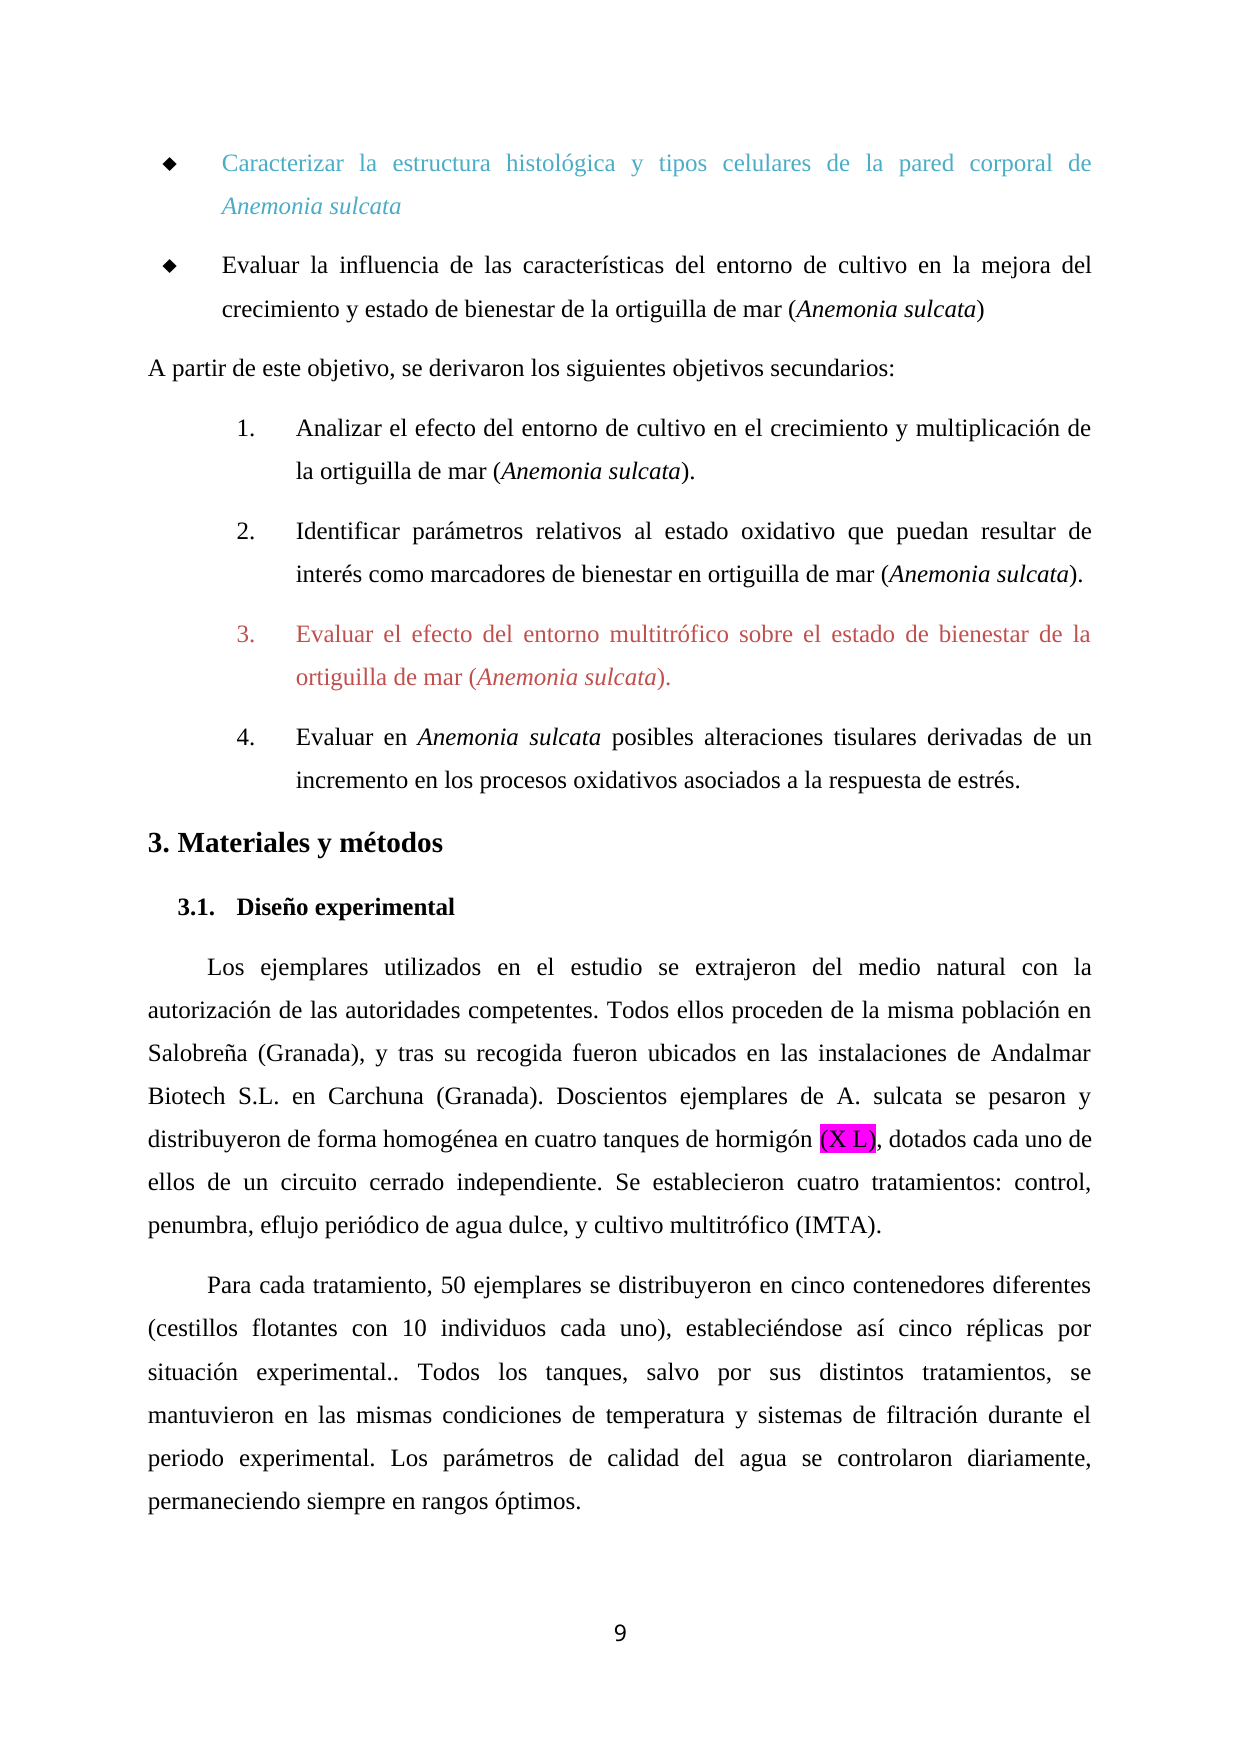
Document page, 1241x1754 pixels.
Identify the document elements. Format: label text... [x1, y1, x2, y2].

text Los ejemplares utilizados en el estudio se extrajeron del medio natural con la autorización de las autoridades competentes. Todos ellos proceden de la misma población en Salobreña (Granada), y tras su recogida fueron ubicados en las instalaciones de Andalmar Biotech S.L. en Carchuna (Granada). Doscientos ejemplares de A. sulcata se pesaron y distribuyeron de forma homogénea en cuatro tanques de hormigón (X L), dotados cada uno de ellos de un circuito cerrado independiente. Se establecieron cuatro tratamientos: control, penumbra, eflujo periódico de agua dulce, y cultivo multitrófico (IMTA). [148, 952, 1092, 1239]
list Diseño experimental [177, 892, 1092, 921]
text A partir de este objetivo, se derivaron los siguientes objetivos secundarios: [148, 353, 1092, 382]
list Caracterizar la estructura histológica y tipos celulares de la pared corporal de Anemonia sulcata [162, 148, 1092, 219]
list Evaluar en Anemonia sulcata posibles alteraciones tisulares derivadas de un incremento en los procesos oxidativos asociados a la respuesta de estrés. [236, 722, 1092, 794]
list Evaluar el efecto del entorno multitrófico sobre el estado de bienestar de la ortiguilla de mar (Anemonia sulcata). [236, 619, 1092, 691]
list Evaluar la influencia de las características del entorno de cultivo en la mejora del crecimiento y estado de bienestar de la ortiguilla de mar (Anemonia sulcata) [162, 251, 1092, 322]
list Identificar parámetros relativos al estado oxidativo que puedan resultar de interés como marcadores de bienestar en ortiguilla de mar (Anemonia sulcata). [236, 516, 1092, 588]
list Materiales y métodos [148, 825, 1092, 858]
list Analizar el efecto del entorno de cultivo en el crecimiento y multiplicación de la ortiguilla de mar (Anemonia sulcata). [236, 413, 1092, 485]
text Para cada tratamiento, 50 ejemplares se distribuyeron en cinco contenedores diferentes (cestillos flotantes con 10 individuos cada uno), estableciéndose así cinco réplicas por situación experimental.. Todos los tanques, salvo por sus distintos tratamientos, se mantuvieron en las mismas condiciones de temperatura y sistemas de filtración durante el periodo experimental. Los parámetros de calidad del agua se controlaron diariamente, permaneciendo siempre en rangos óptimos. [148, 1270, 1092, 1515]
